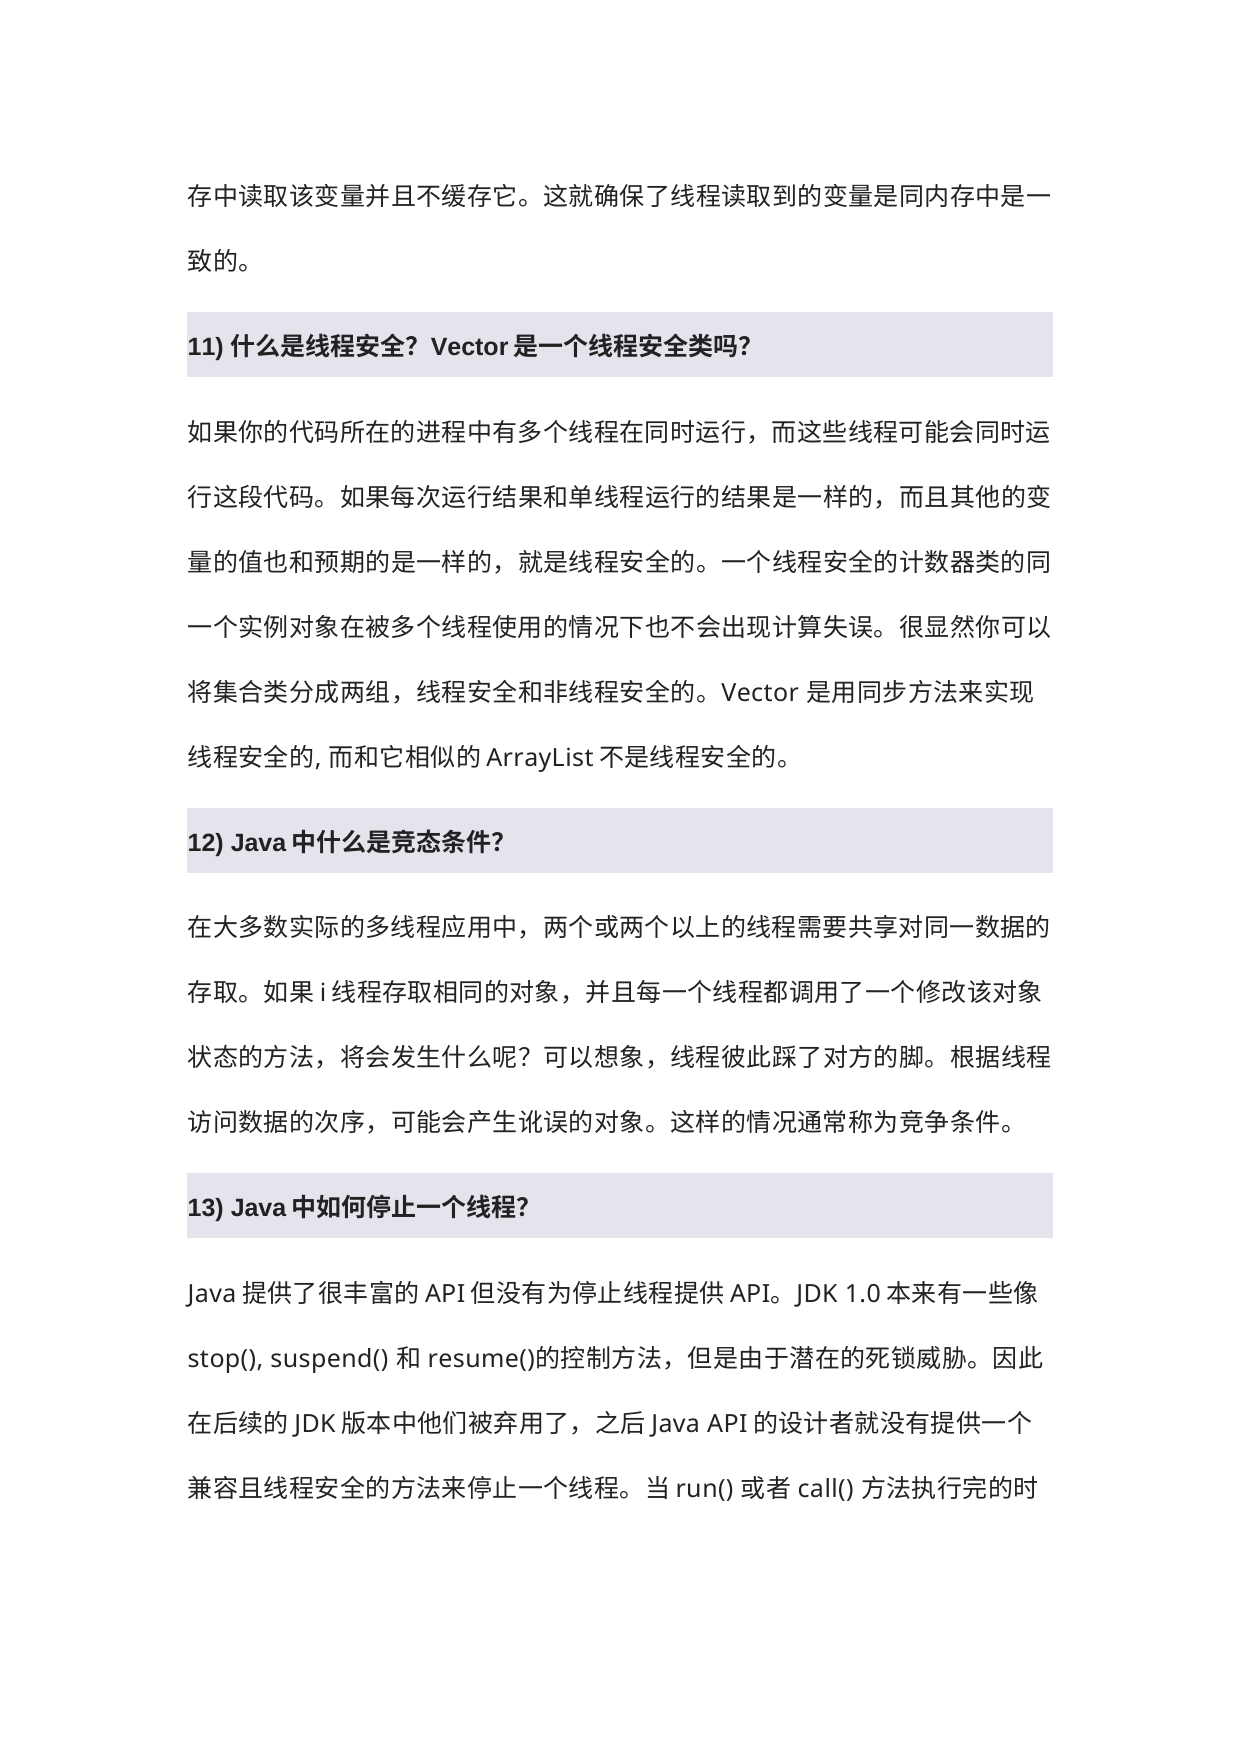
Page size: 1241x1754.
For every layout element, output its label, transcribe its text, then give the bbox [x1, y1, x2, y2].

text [187, 1259, 1053, 1519]
text 如果你的代码所在的进程中有多个线程在同时运行，而这些线程可能会同时运行这段代码。如果每次运行结果和单线程运行的结果是一样的，而且其他的变量的值也和预期的是一样的，就是线程安全的。一个线程安全的计数器类的同一个实例对象在被多个线程使用的情况下也不会出现计算失误。很显然你可以将集合类分成两组，线程安全和非线程安全的。Vector 是用同步方法来实现线程安全的, 而和它相似的ArrayList不是线程安全的。 [187, 398, 1053, 788]
text 13) Java中如何停止一个线程？ [187, 1173, 1053, 1238]
text 12) Java中什么是竞态条件？ [187, 808, 1053, 873]
text 在大多数实际的多线程应用中，两个或两个以上的线程需要共享对同一数据的存取。如果i线程存取相同的对象，并且每一个线程都调用了一个修改该对象状态的方法，将会发生什么呢？可以想象，线程彼此踩了对方的脚。根据线程访问数据的次序，可能会产生讹误的对象。这样的情况通常称为竞争条件。 [187, 893, 1053, 1153]
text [187, 162, 1053, 292]
text 11) 什么是线程安全？Vector是一个线程安全类吗？ [187, 312, 1053, 377]
